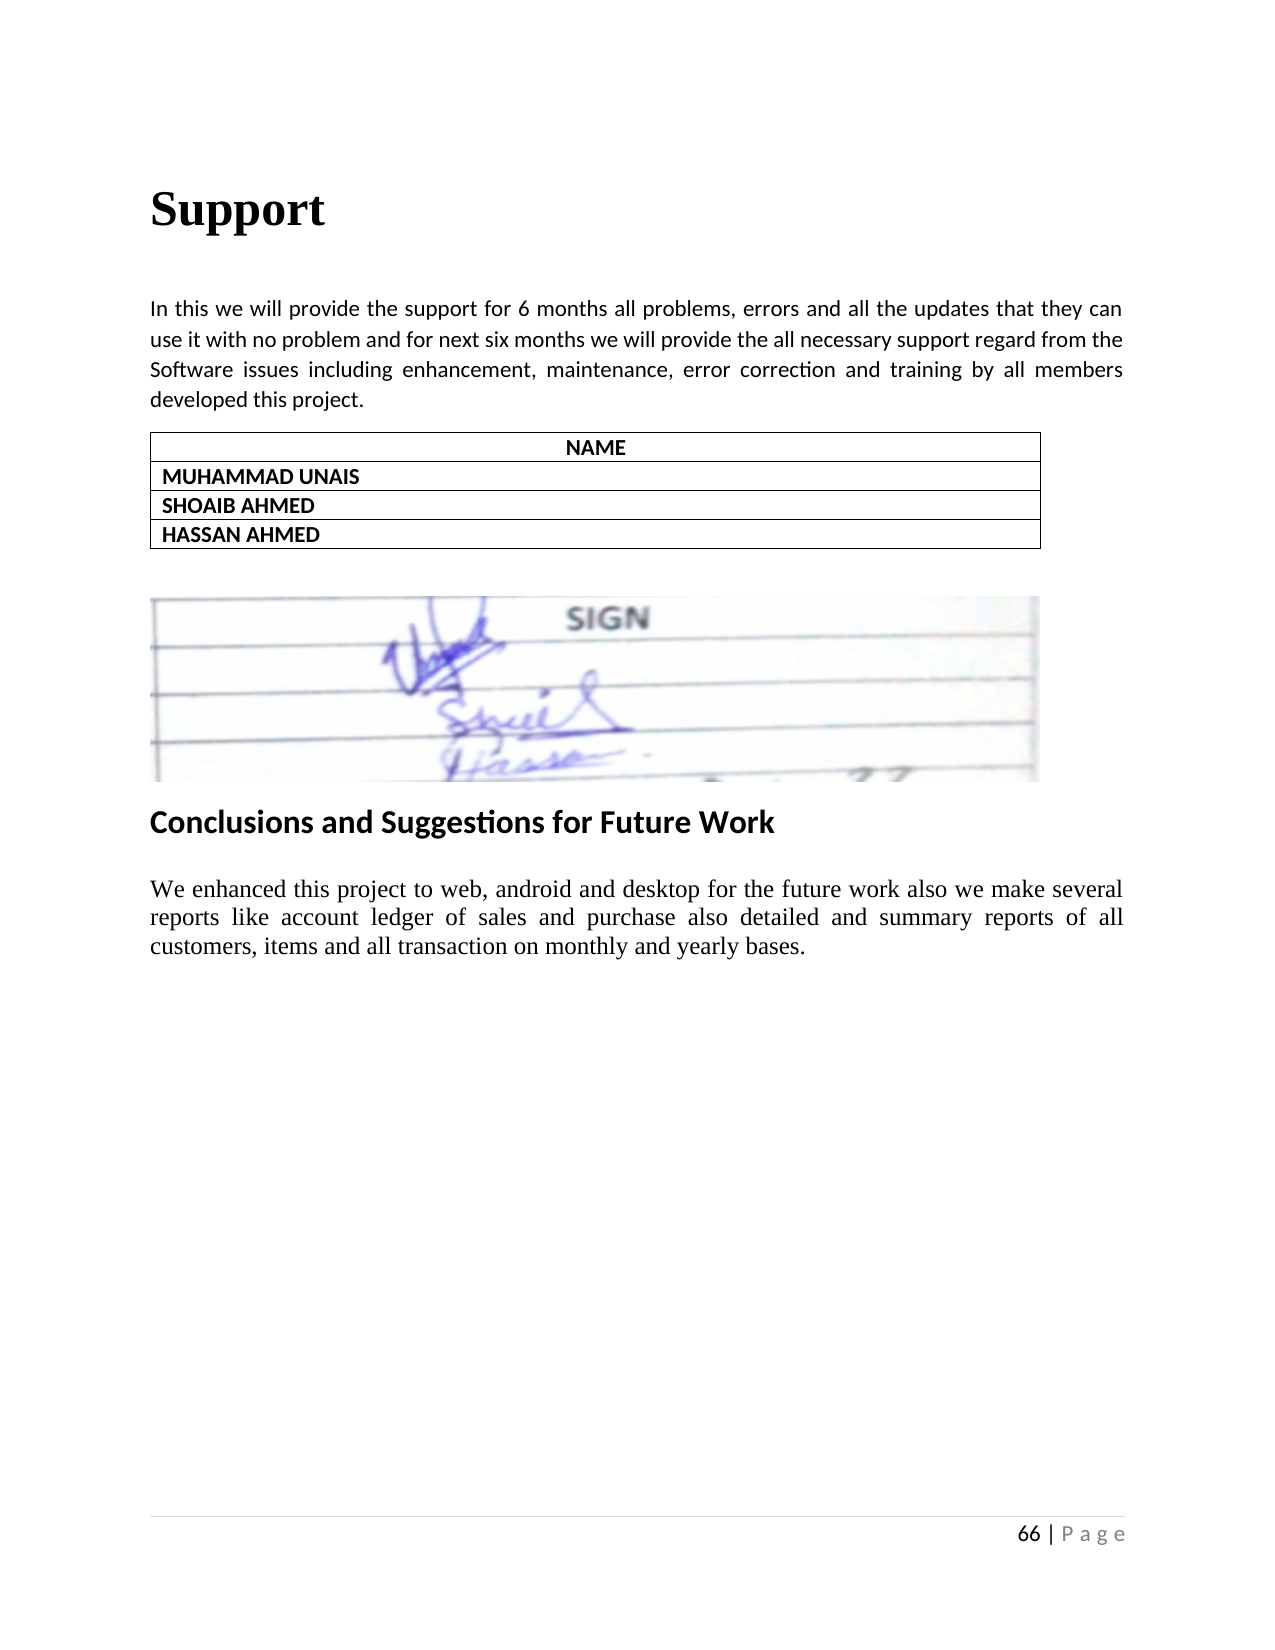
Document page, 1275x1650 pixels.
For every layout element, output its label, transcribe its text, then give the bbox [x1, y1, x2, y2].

text In this we will provide the support for 6 months all problems, errors and all the updates that they can use it with no problem and for next six months we will provide the all necessary support regard from the Software issues including enhancement, maintenance, error correction and training by all members developed this project. [150, 294, 1125, 413]
text We enhanced this project to web, android and desktop for the future work also we make several reports like account ledger of sales and purchase also detailed and summary reports of all customers, items and all transaction on monthly and yearly bases. [150, 874, 1125, 960]
table_cell MUHAMMAD UNAIS [151, 462, 1040, 490]
table_cell SHOAIB AHMED [151, 491, 1040, 519]
subtitle Conclusions and Suggestions for Future Work [150, 801, 1125, 842]
table_cell HASSAN AHMED [151, 520, 1040, 548]
subtitle Support [150, 179, 1125, 237]
picture [150, 596, 1040, 782]
table_header NAME [151, 433, 1040, 461]
